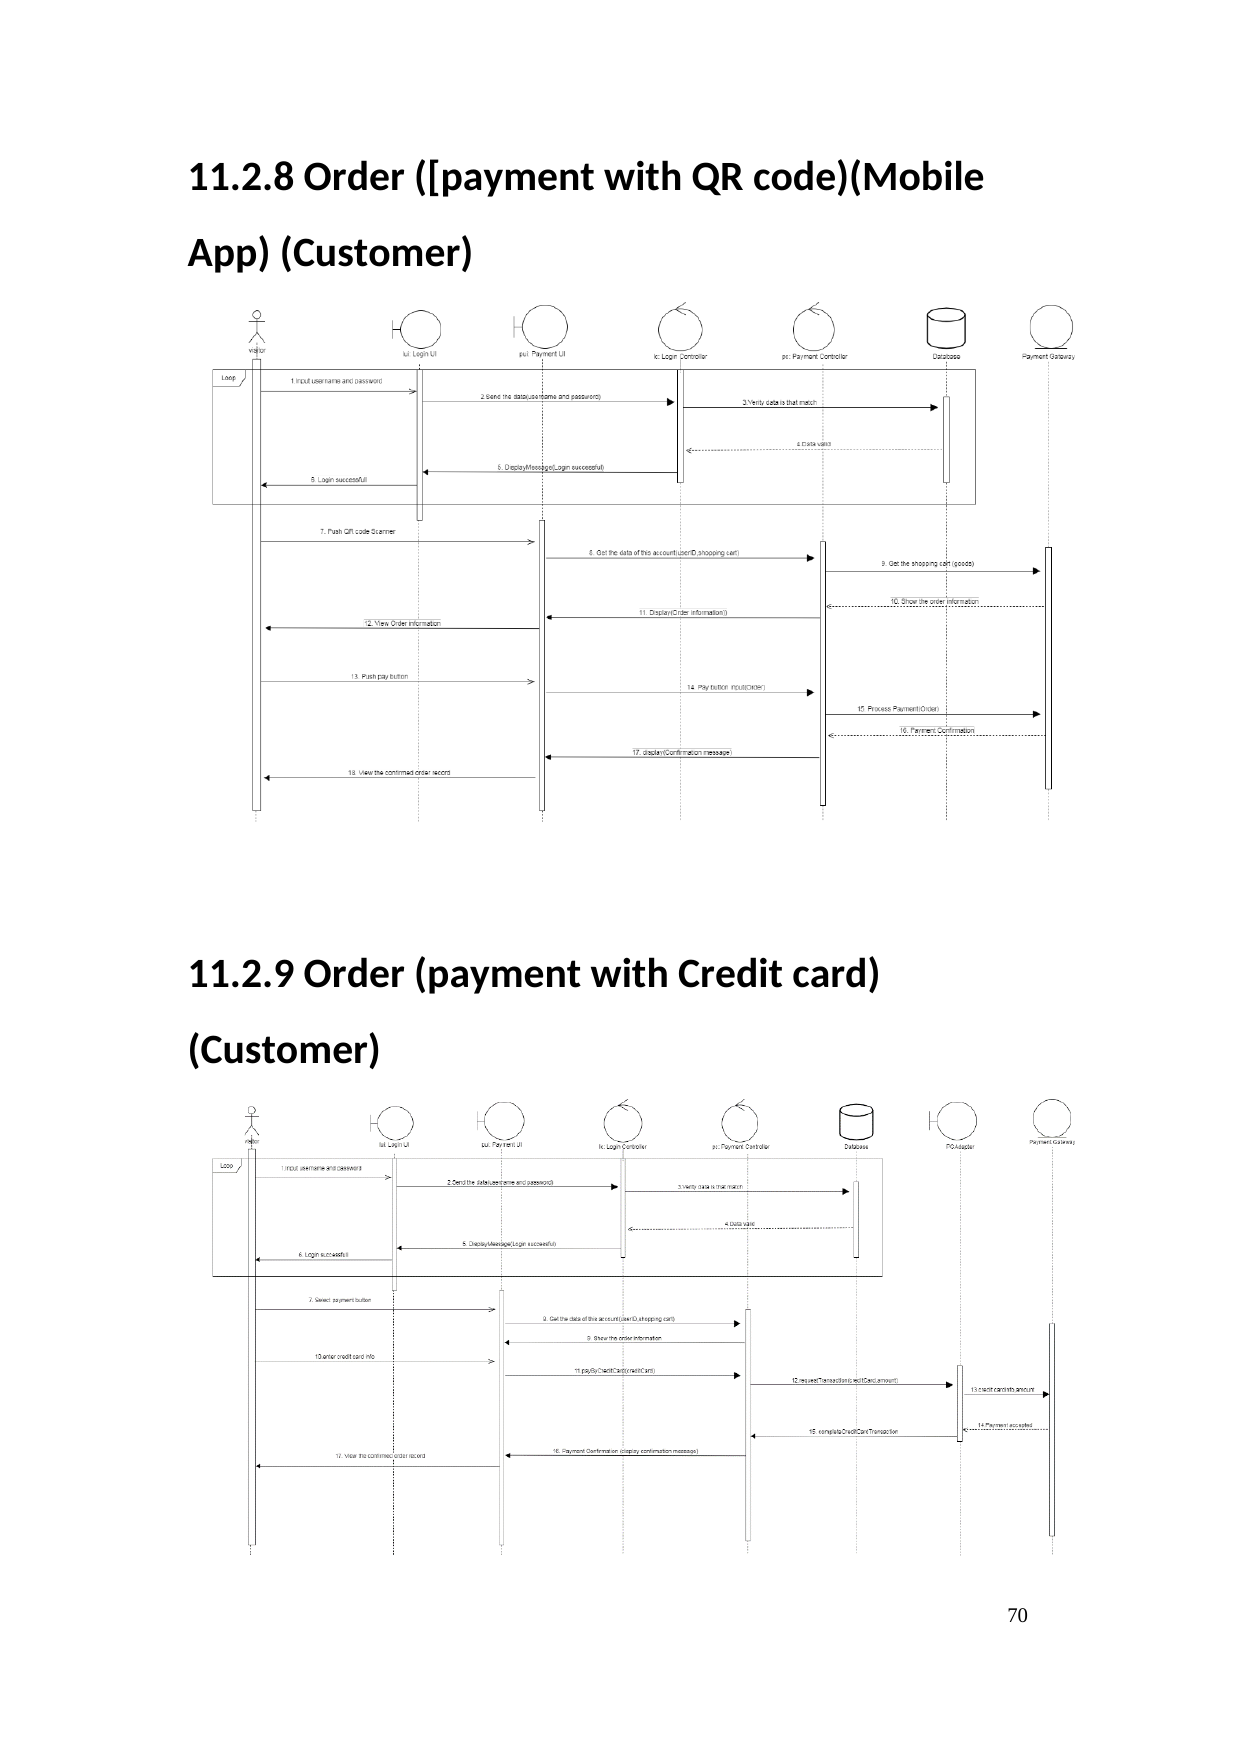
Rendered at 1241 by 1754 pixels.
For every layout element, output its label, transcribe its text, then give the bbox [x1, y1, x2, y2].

text 11.2.8 Order ([payment with QR code)(Mobile App) (Customer) [187, 150, 1053, 277]
picture [212, 1099, 1078, 1556]
text 11.2.9 Order (payment with Credit card) (Customer) [187, 947, 1053, 1074]
picture [212, 302, 1078, 822]
